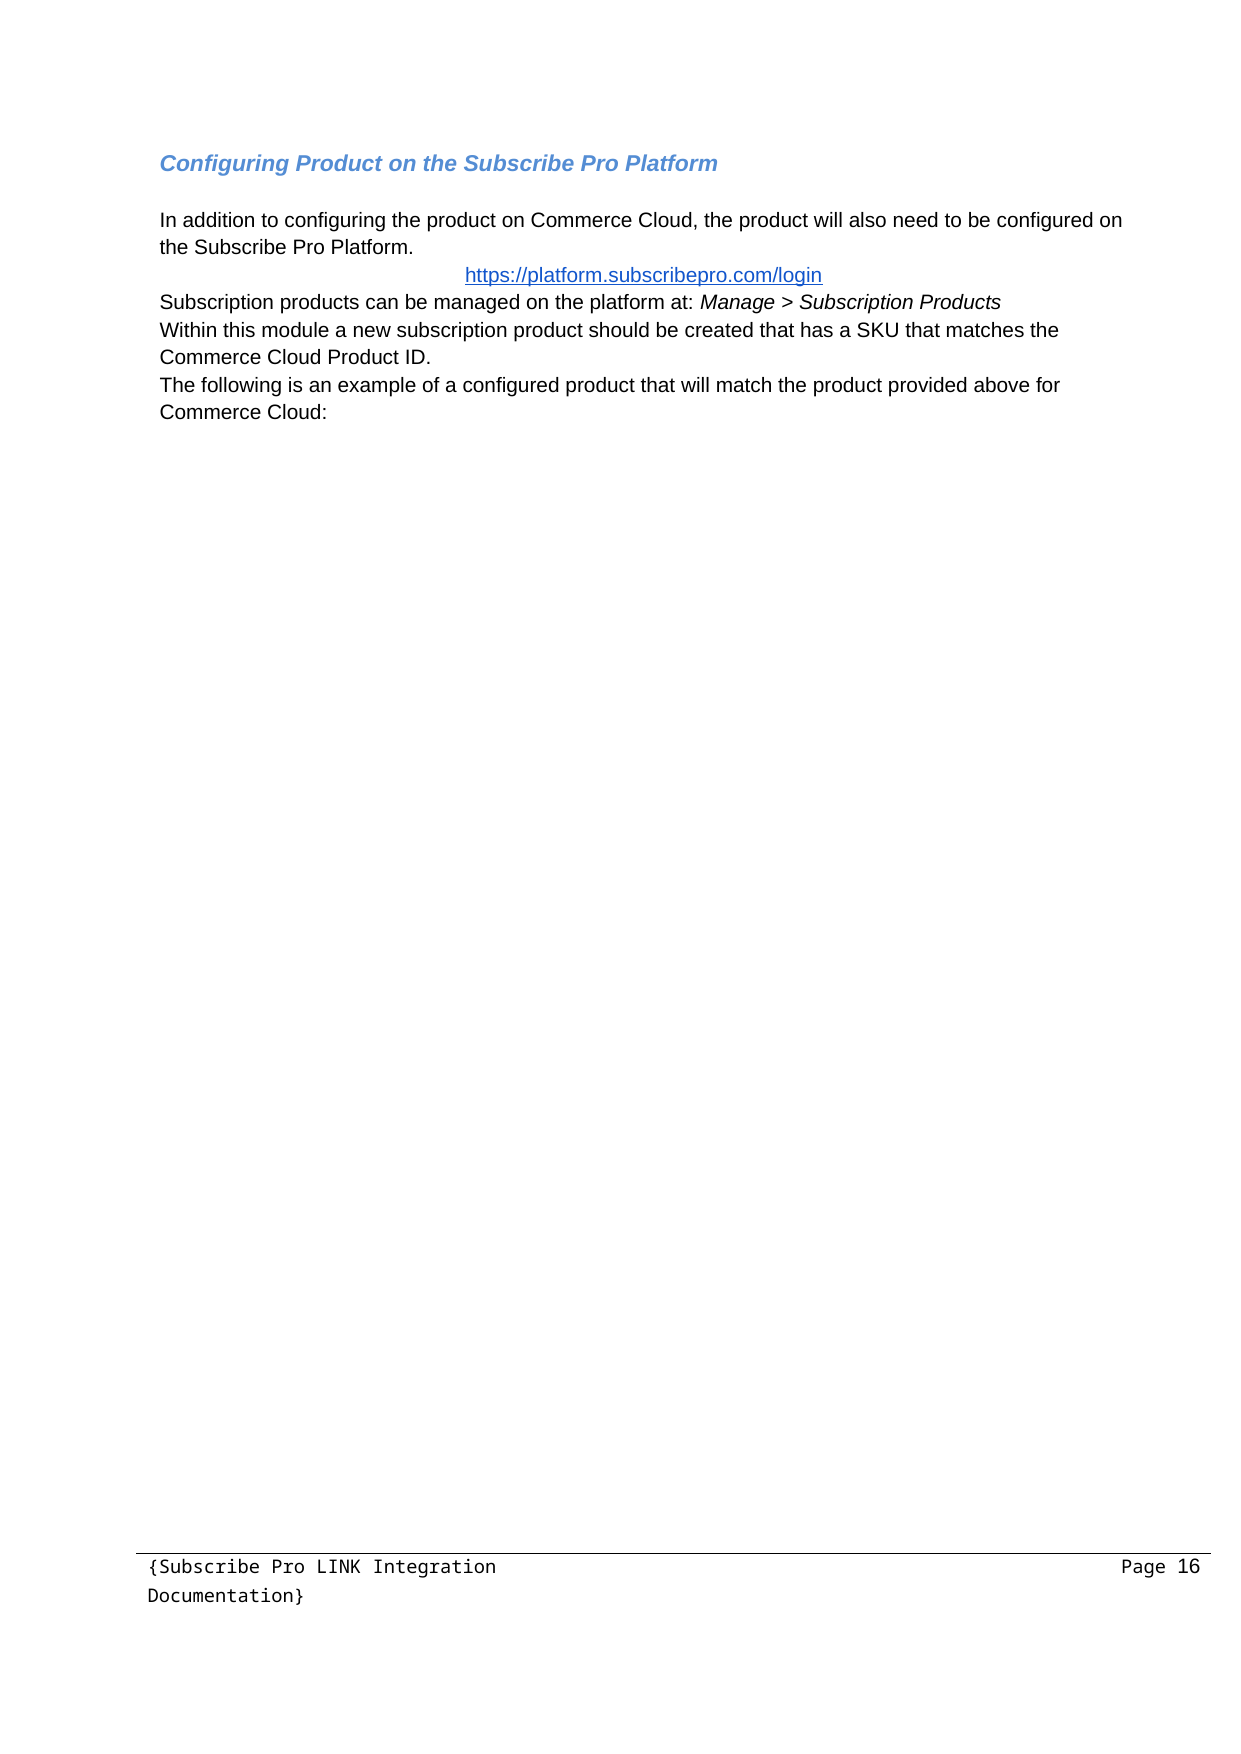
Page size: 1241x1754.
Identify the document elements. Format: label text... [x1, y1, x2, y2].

text In addition to configuring the product on Commerce Cloud, the product will also need to be configured on the Subscribe Pro Platform. [159, 208, 1128, 259]
text Subscription products can be managed on the platform at: Manage > Subscription Products [159, 290, 1128, 314]
text https://platform.subscribepro.com/login [159, 263, 1128, 287]
text Within this module a new subscription product should be created that has a SKU that matches the Commerce Cloud Product ID. [159, 318, 1128, 369]
subtitle Configuring Product on the Subscribe Pro Platform [159, 150, 1128, 176]
text The following is an example of a configured product that will match the product provided above for Commerce Cloud: [159, 373, 1128, 424]
